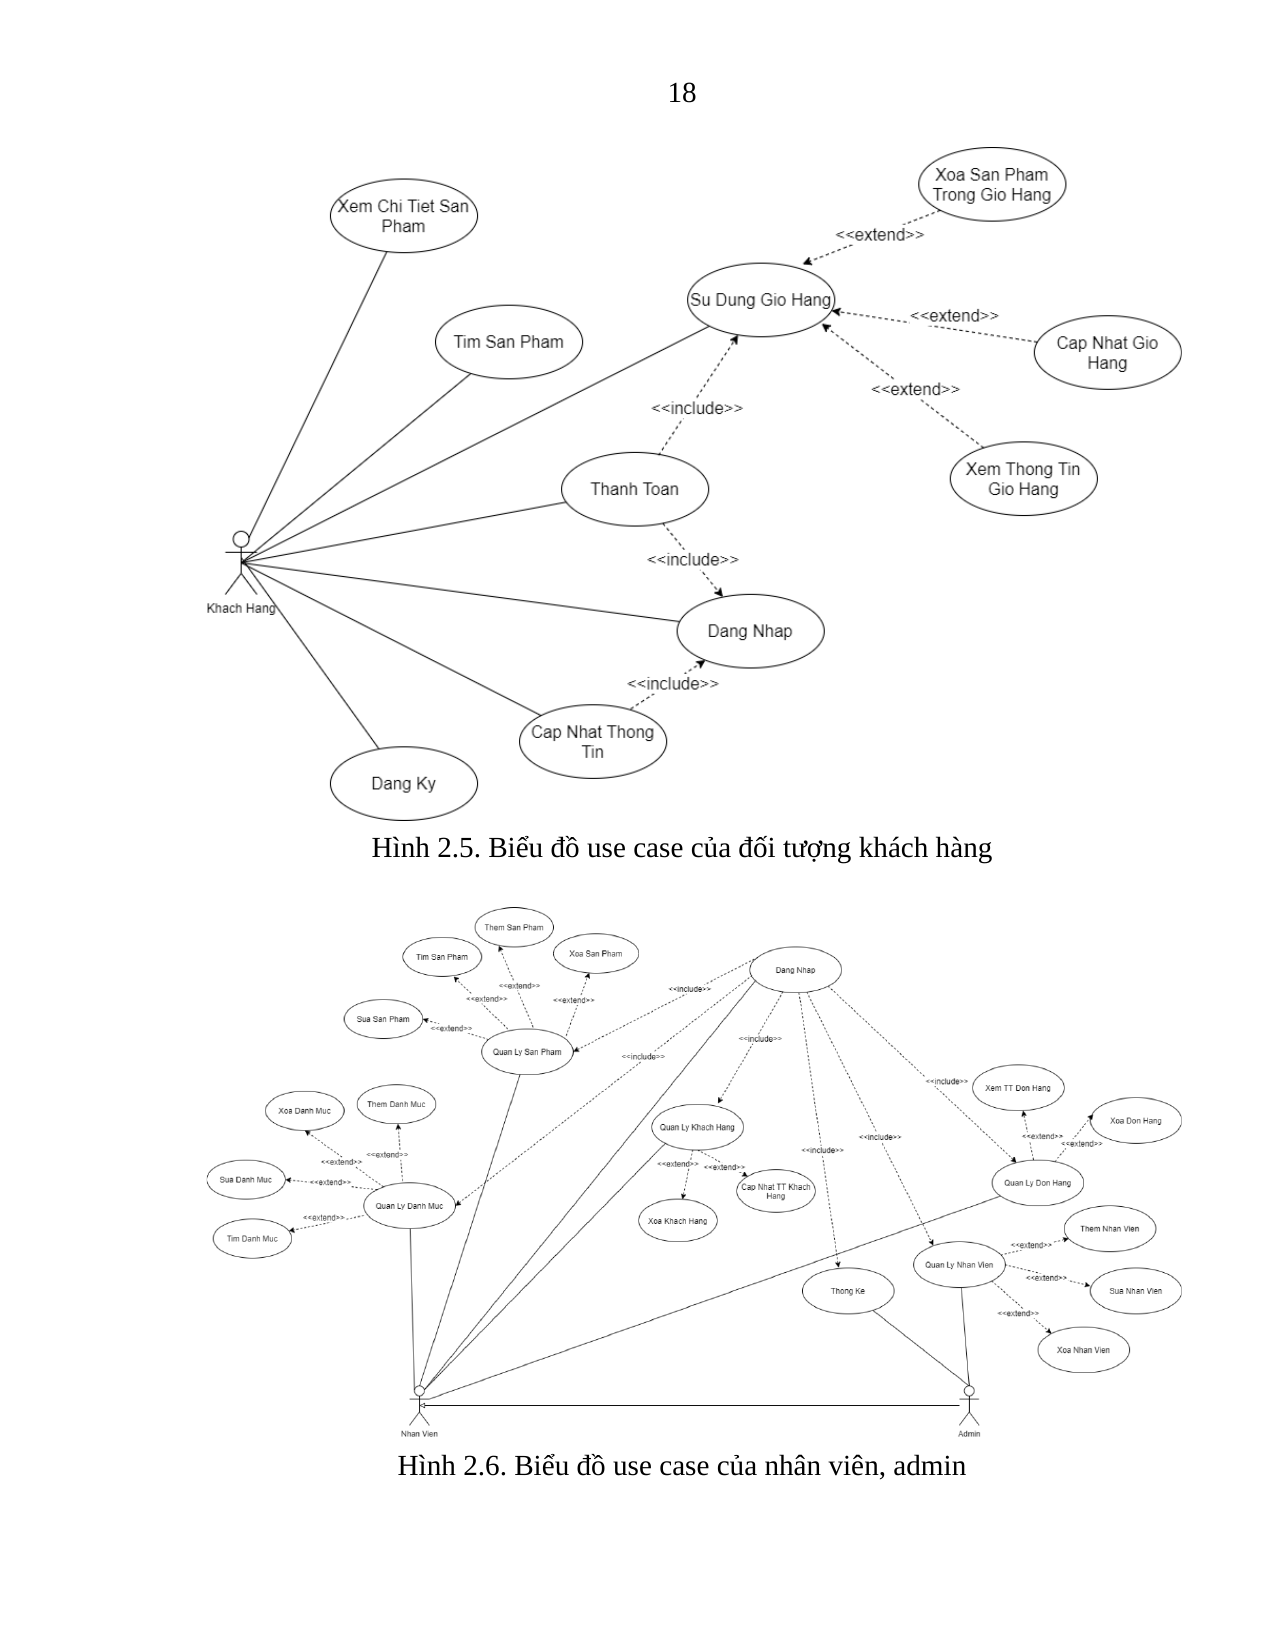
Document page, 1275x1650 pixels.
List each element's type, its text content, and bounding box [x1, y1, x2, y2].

picture [206, 147, 1182, 821]
picture [206, 907, 1182, 1439]
